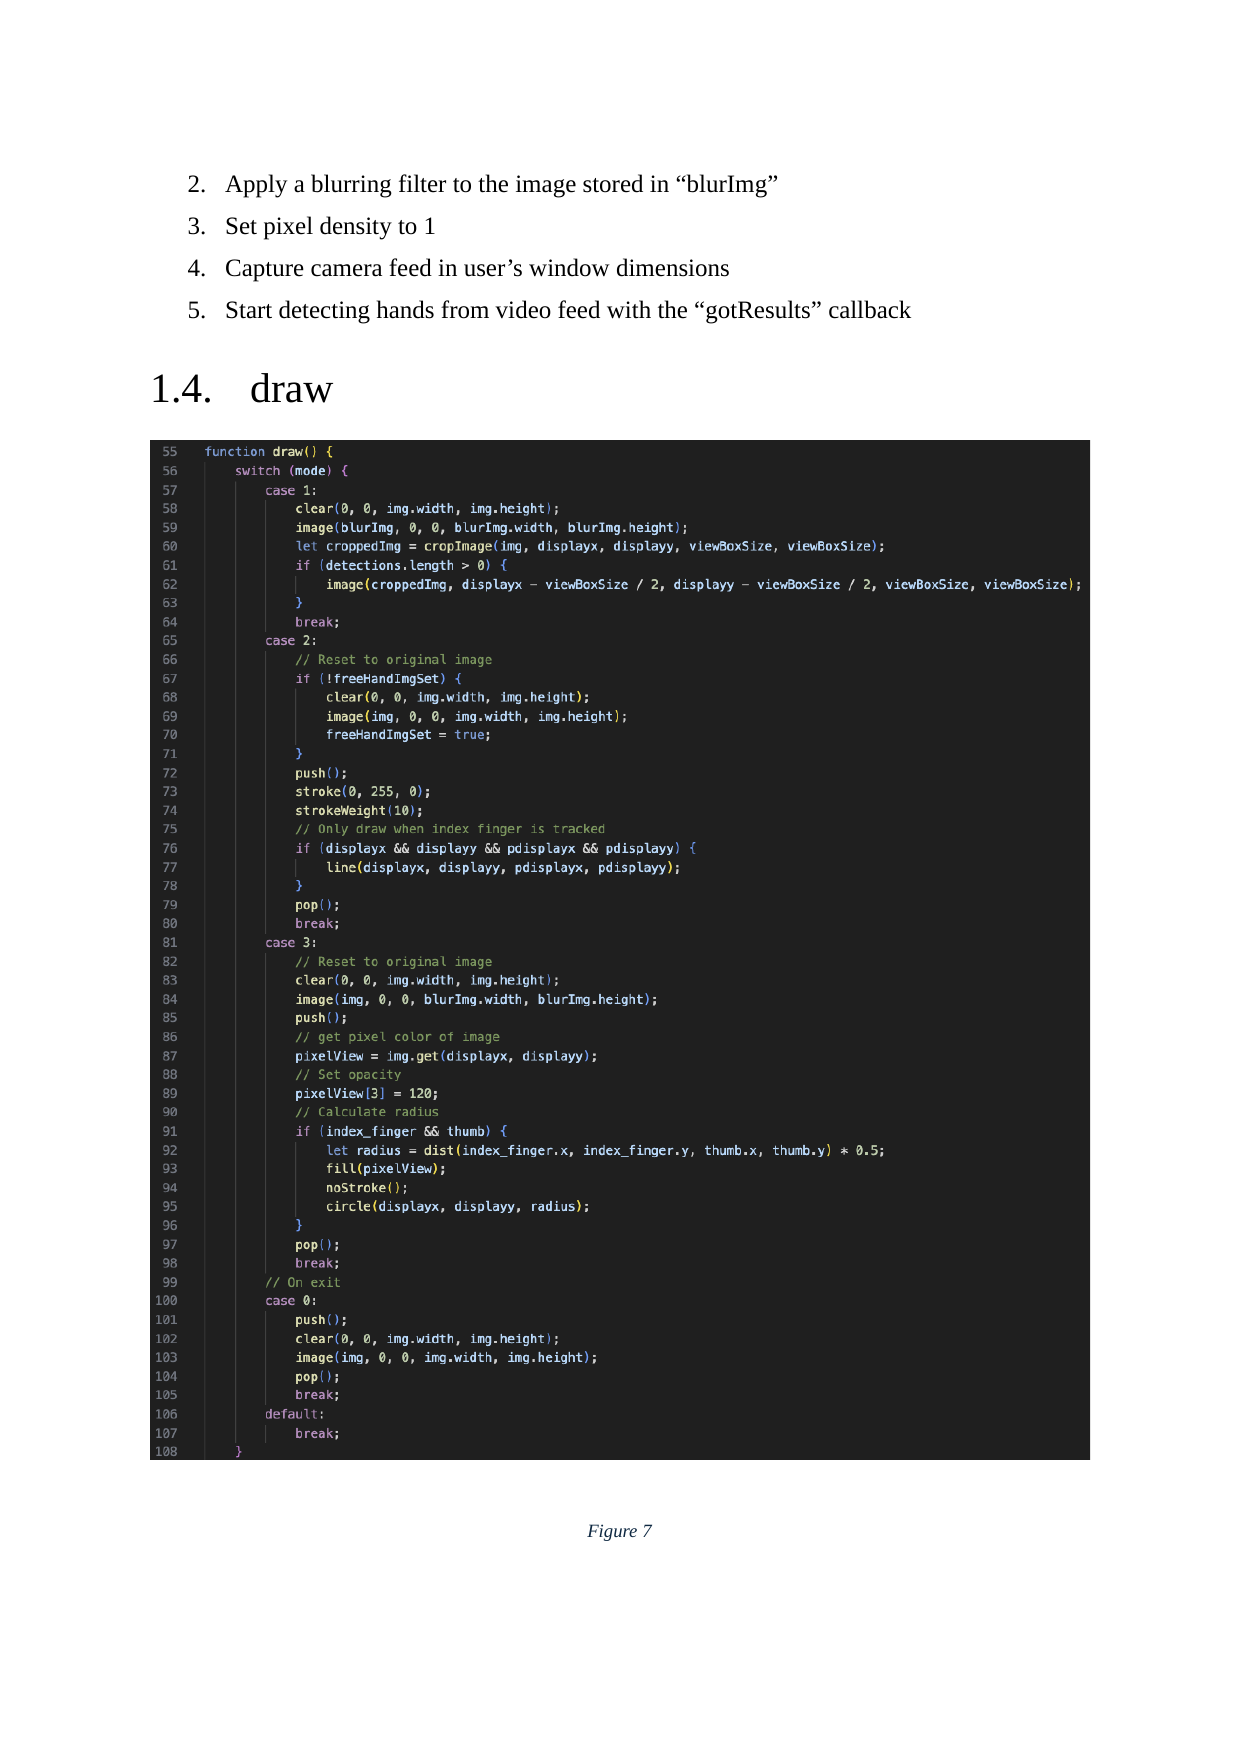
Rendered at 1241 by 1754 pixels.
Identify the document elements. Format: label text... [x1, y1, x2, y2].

list Set pixel density to 1 [187, 207, 1090, 244]
text Figure 7 [150, 1512, 1090, 1549]
list Start detecting hands from video feed with the “gotResults” callback [187, 291, 1090, 328]
picture [150, 440, 1091, 1460]
list Capture camera feed in user’s window dimensions [187, 249, 1090, 286]
subtitle draw [150, 349, 1090, 424]
list Apply a blurring filter to the image stored in “blurImg” [187, 164, 1090, 202]
